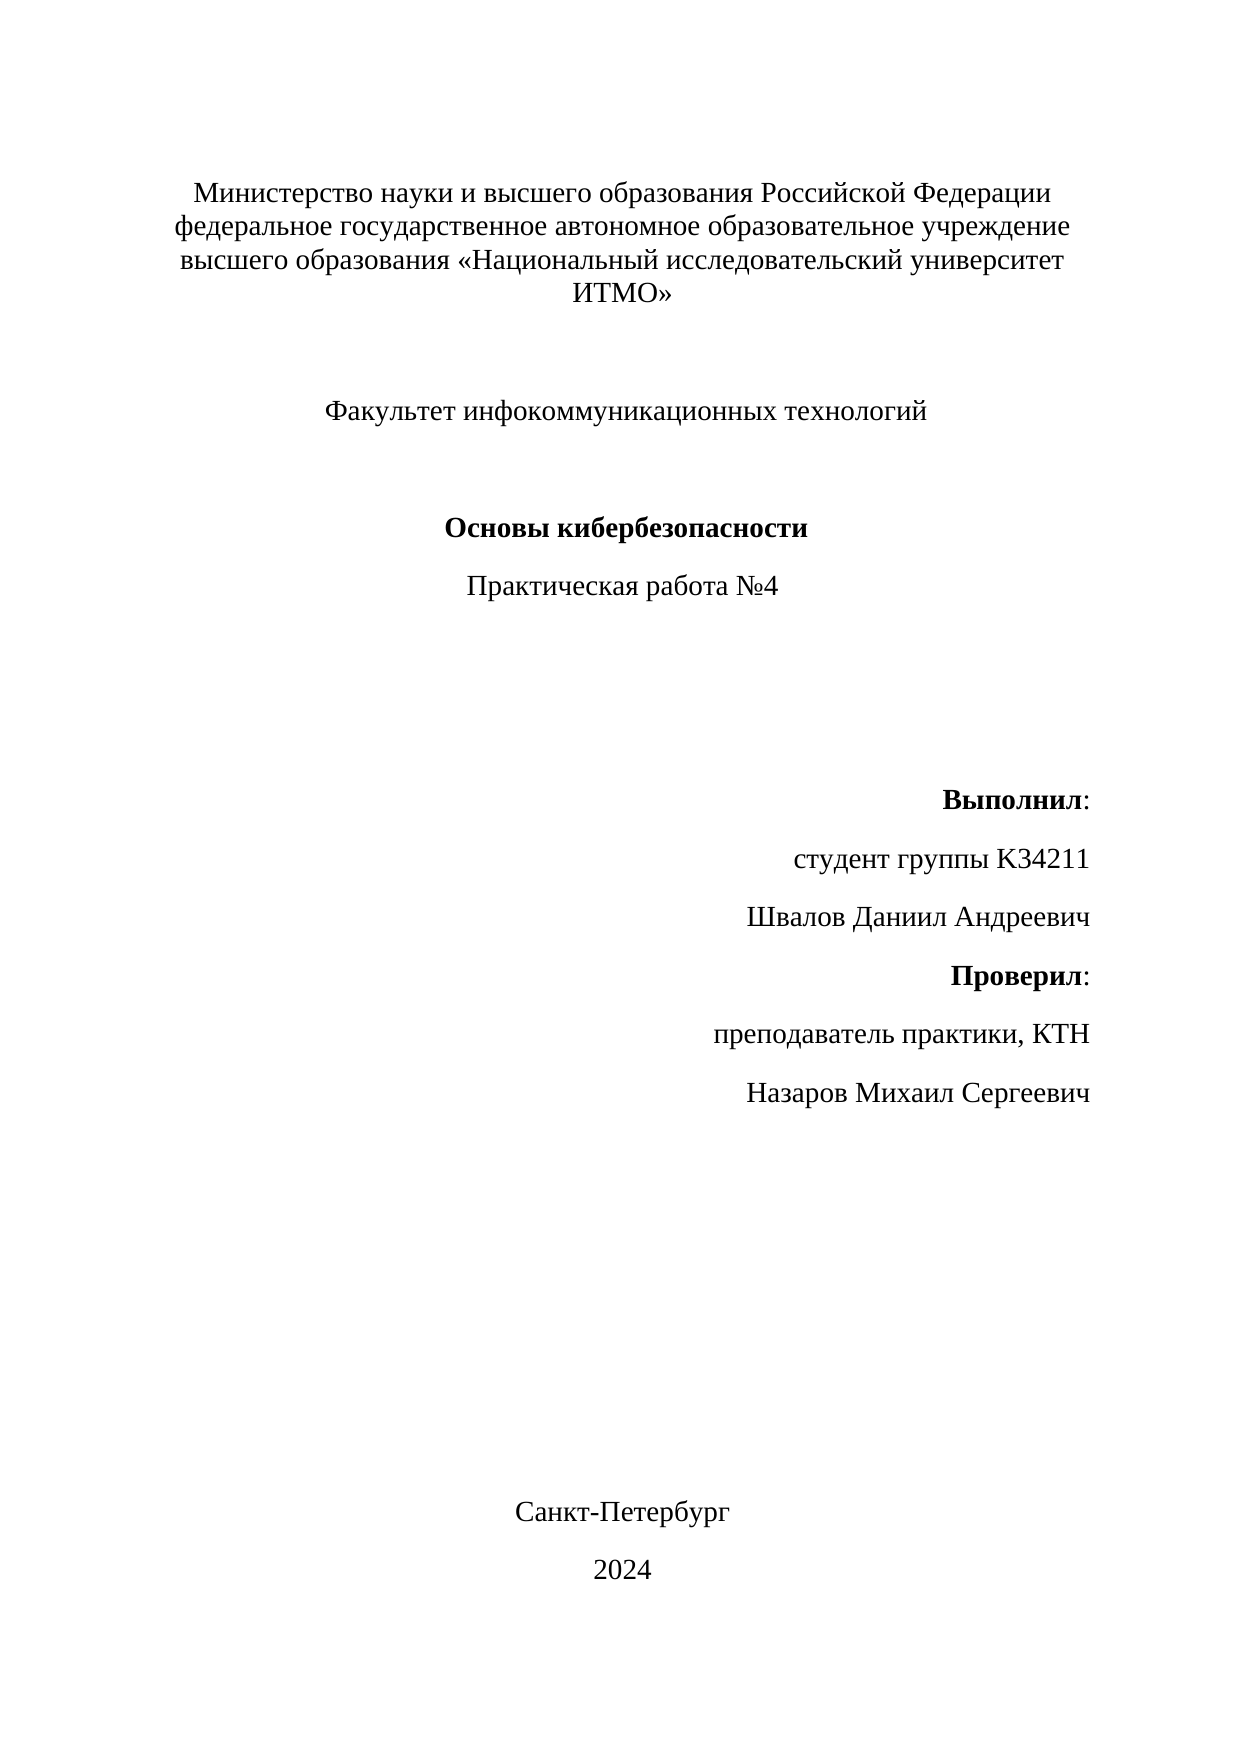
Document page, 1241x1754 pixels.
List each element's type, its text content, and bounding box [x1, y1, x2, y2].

text Министерство науки и высшего образования Российской Федерации федеральное государственное автономное образовательное учреждение высшего образования «Национальный исследовательский университет ИТМО» [150, 175, 1094, 309]
text Швалов Даниил Андреевич [0, 899, 1090, 933]
text студент группы K34211 [0, 841, 1090, 874]
text Основы кибербезопасности [150, 510, 1094, 543]
text Выполнил: [0, 782, 1090, 816]
text Проверил: [0, 958, 1090, 991]
text Практическая работа №4 [150, 568, 1094, 635]
text Назаров Михаил Сергеевич [0, 1075, 1090, 1108]
text 2024 [150, 1552, 1094, 1586]
text Факультет инфокоммуникационных технологий [150, 393, 1094, 426]
text преподаватель практики, КТН [0, 1016, 1090, 1050]
text Санкт-Петербург [150, 1494, 1094, 1527]
